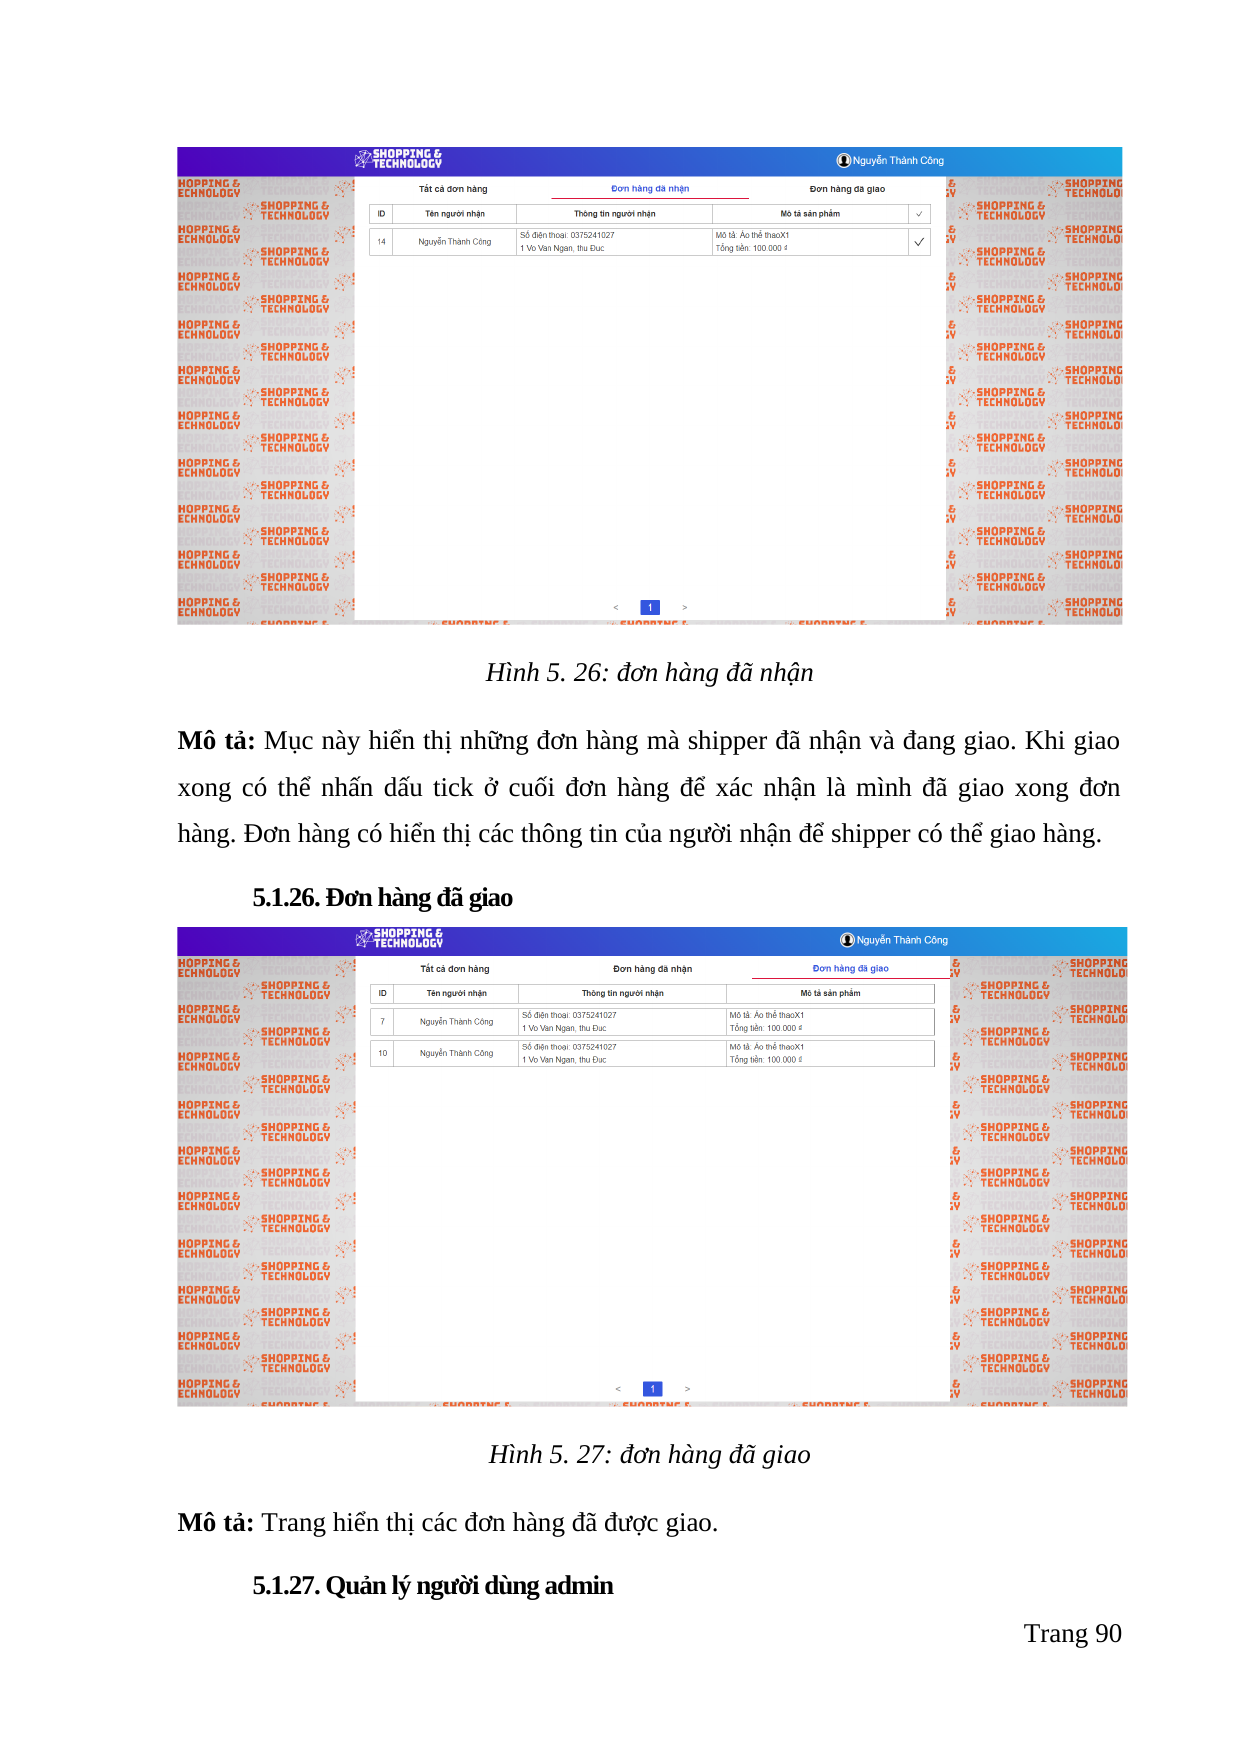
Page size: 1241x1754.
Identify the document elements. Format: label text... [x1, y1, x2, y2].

picture [177, 927, 1128, 1407]
title 5.1.27. Quản lý người dùng admin [177, 1569, 1122, 1601]
title 5.1.26. Đơn hàng đã giao [177, 881, 1122, 912]
text Mô tả: Trang hiển thị các đơn hàng đã được giao. [177, 1506, 1122, 1537]
text Hình 5. 27: đơn hàng đã giao [177, 1439, 1122, 1470]
text Mô tả: Mục này hiển thị những đơn hàng mà shipper đã nhận và đang giao. Khi giao xong có thể nhấn dấu tick ở cuối đơn hàng để xác nhận là mình đã giao xong đơn hàng. Đơn hàng có hiển thị các thông tin của người nhận để shipper có thể giao hàng. [177, 724, 1122, 848]
picture [177, 147, 1123, 625]
text Hình 5. 26: đơn hàng đã nhận [177, 656, 1122, 688]
